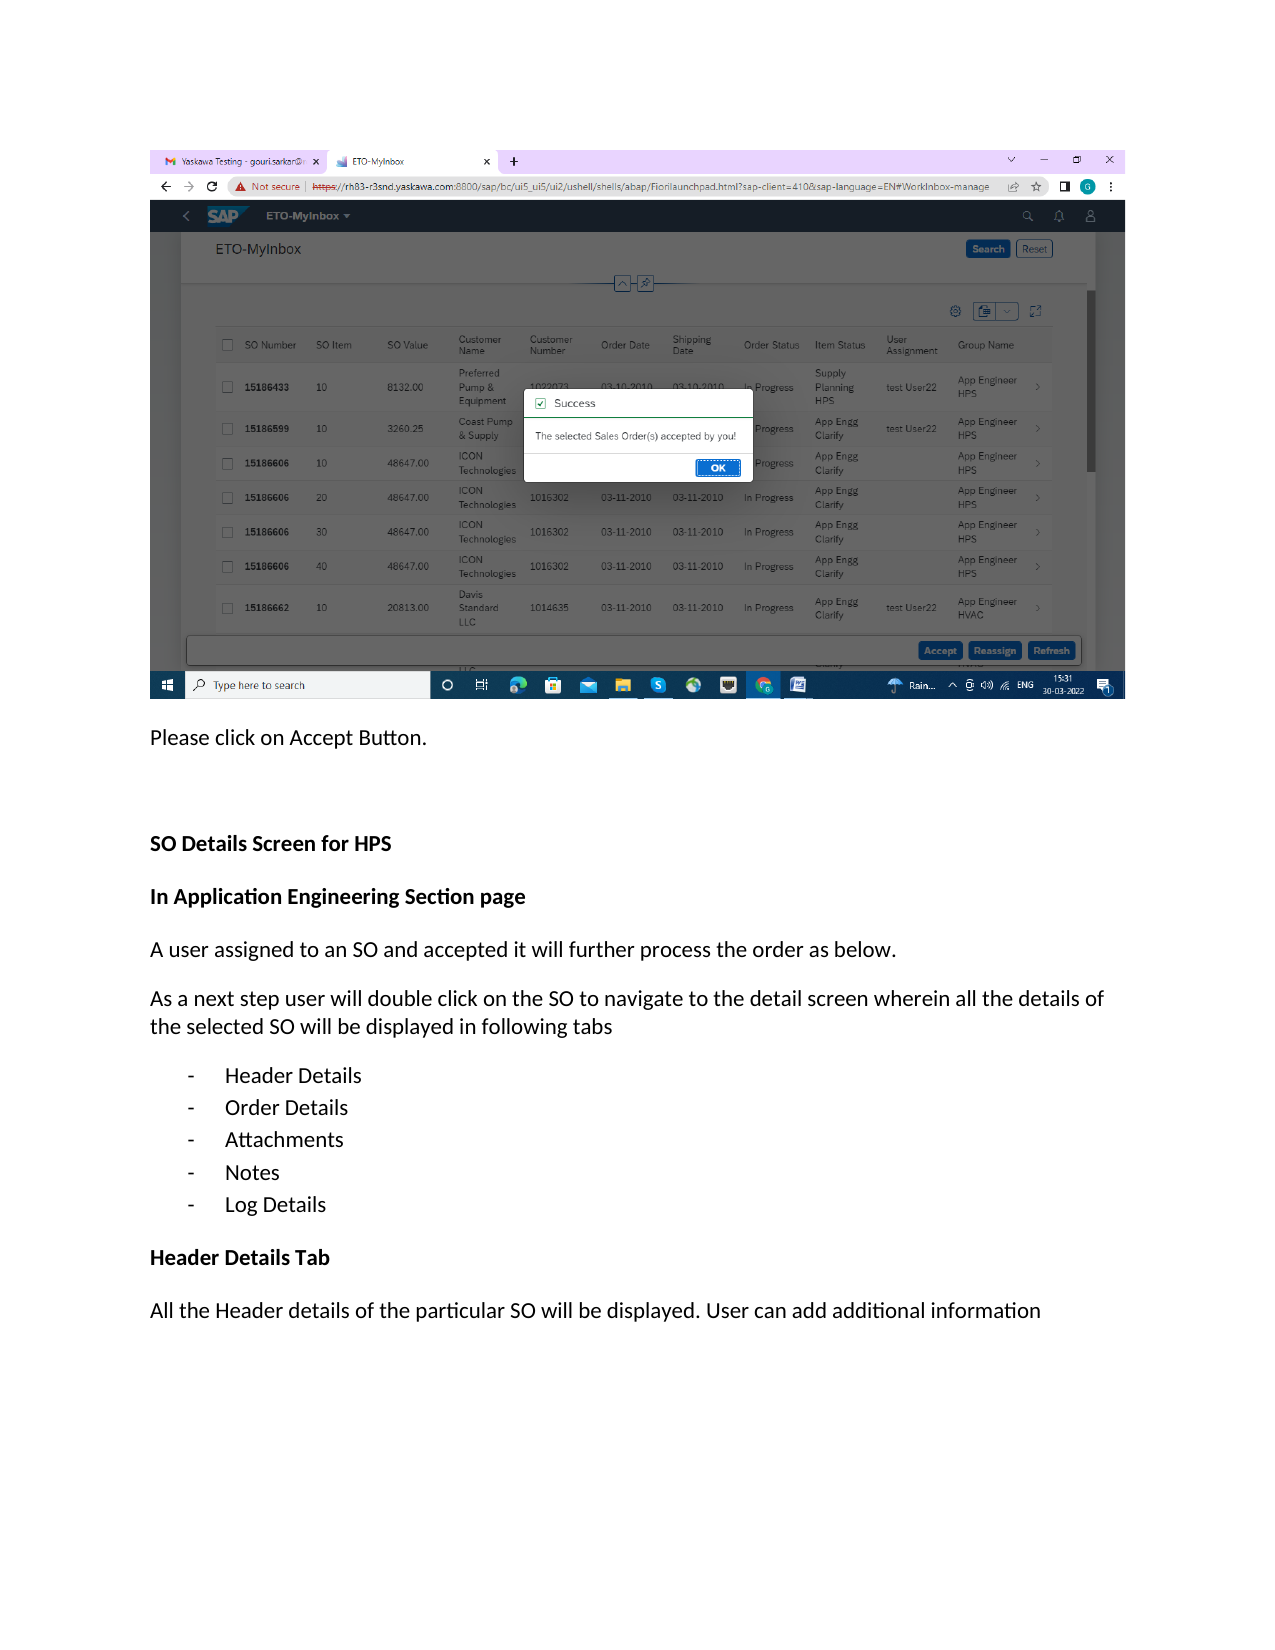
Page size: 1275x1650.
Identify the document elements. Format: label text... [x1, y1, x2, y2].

list Notes [187, 1158, 1125, 1186]
picture [150, 150, 1125, 699]
list Order Details [187, 1093, 1125, 1121]
text A user assigned to an SO and accepted it will further process the order as below. [150, 935, 1125, 963]
text As a next step user will double click on the SO to navigate to the detail screen wherein all the details of the selected SO will be displayed in following tabs [150, 984, 1125, 1040]
list Header Details [187, 1061, 1125, 1089]
list Log Details [187, 1190, 1125, 1218]
list Attachments [187, 1125, 1125, 1153]
text Header Details Tab [150, 1243, 1125, 1271]
text In Application Engineering Section page [150, 882, 1125, 910]
text SO Details Screen for HPS [150, 829, 1125, 857]
text All the Header details of the particular SO will be displayed. User can add additional information [150, 1296, 1125, 1324]
text Please click on Accept Button. [150, 723, 1125, 751]
